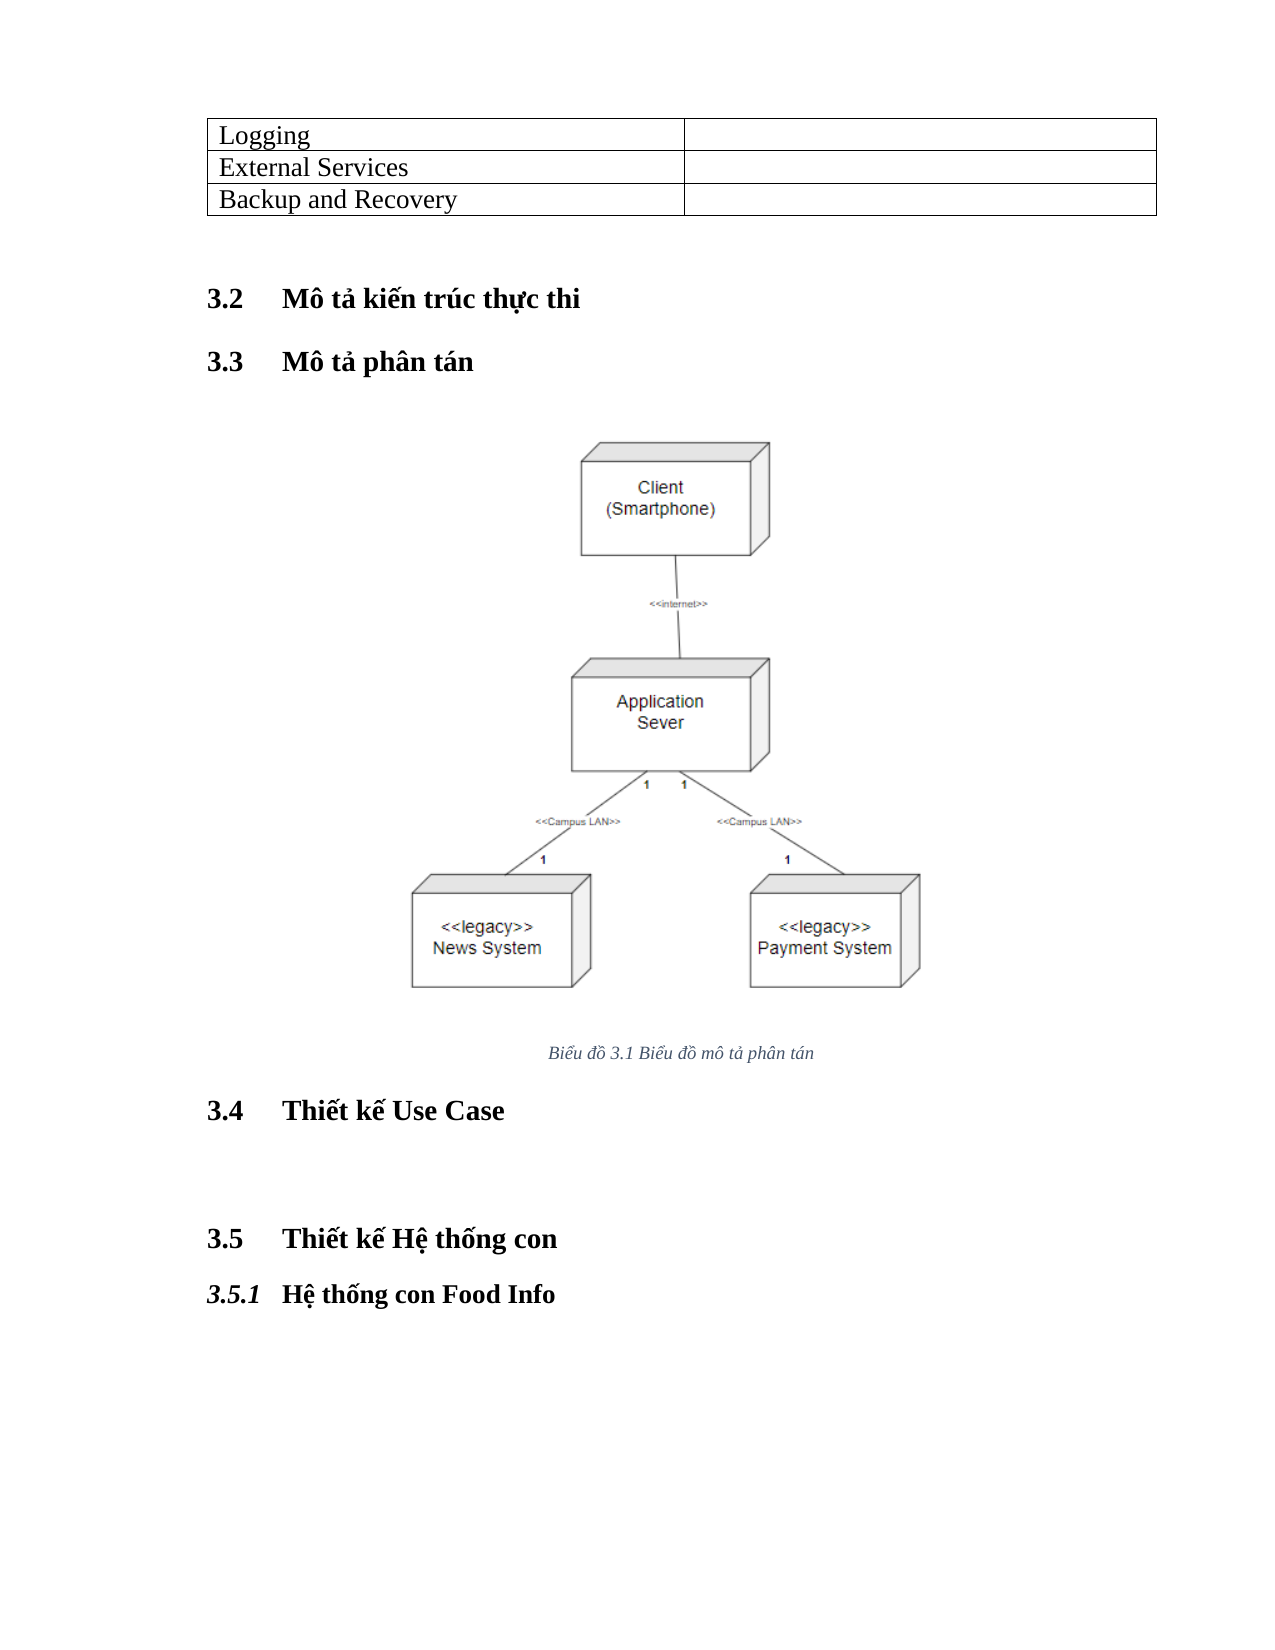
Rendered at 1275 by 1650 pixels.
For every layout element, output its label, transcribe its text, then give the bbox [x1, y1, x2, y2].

table_cell [685, 119, 1156, 150]
subtitle Thiết kế Use Case [207, 1093, 1157, 1126]
picture [298, 406, 1066, 1023]
subtitle Mô tả kiến trúc thực thi [207, 281, 1157, 314]
table_cell Backup and Recovery [208, 184, 684, 215]
subtitle Hệ thống con Food Info [207, 1283, 1157, 1308]
text Biểu đồ 3.1 Biểu đồ mô tả phân tán [207, 1042, 1157, 1063]
table_cell [685, 184, 1156, 215]
table_cell [685, 151, 1156, 182]
table_cell External Services [208, 151, 684, 182]
subtitle Thiết kế Hệ thống con [207, 1221, 1157, 1254]
subtitle Mô tả phân tán [207, 344, 1157, 377]
table_cell Logging [208, 119, 684, 150]
